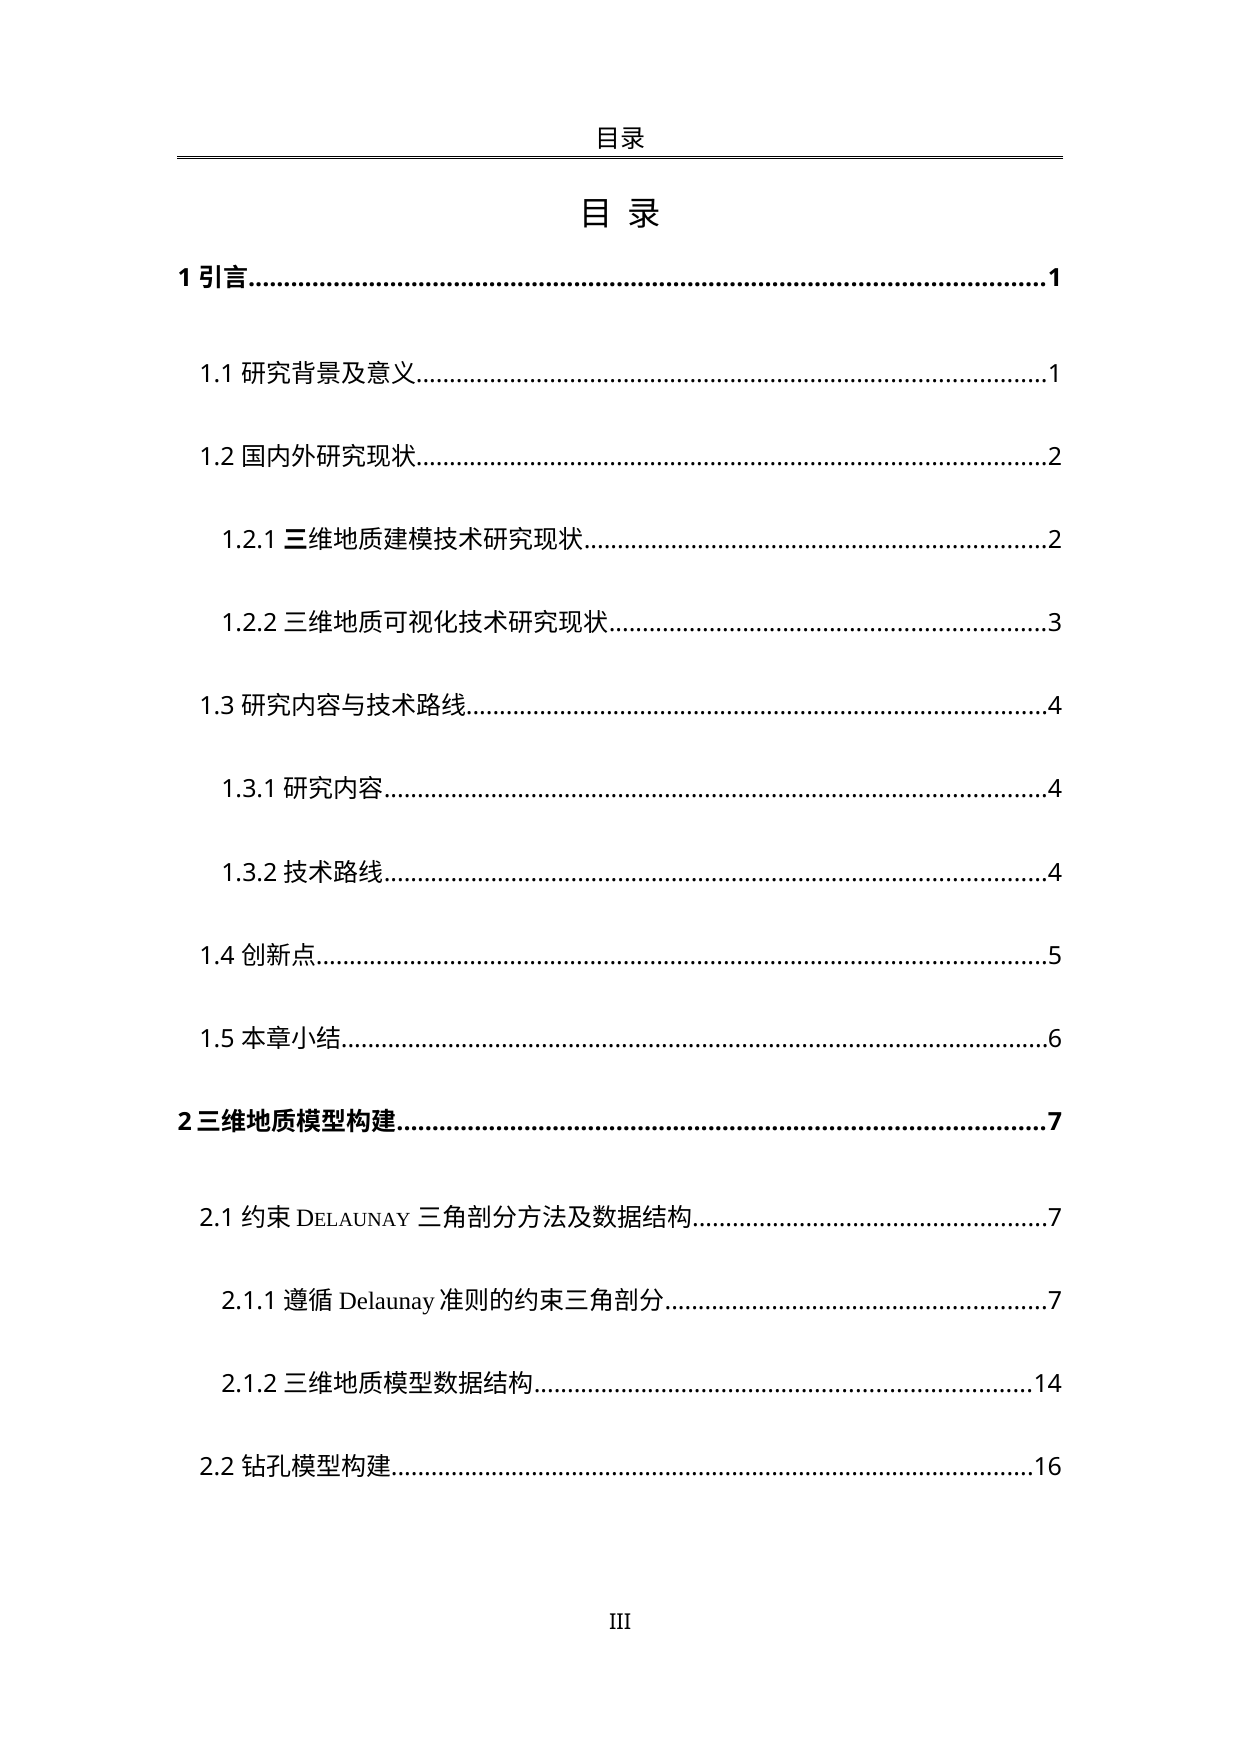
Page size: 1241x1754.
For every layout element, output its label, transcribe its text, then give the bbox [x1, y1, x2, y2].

text 1.3.2 技术路线 4 [221, 838, 1063, 903]
text 2.2 钻孔模型构建 16 [199, 1432, 1063, 1497]
text 2三维地质模型构建 7 [177, 1087, 1063, 1152]
text 1.5 本章小结 6 [199, 1004, 1063, 1069]
text 1 引言 1 [177, 243, 1063, 308]
text 1.2.2 三维地质可视化技术研究现状 3 [221, 588, 1063, 653]
text 1.3.1 研究内容 4 [221, 754, 1063, 819]
text 1.2 国内外研究现状 2 [199, 422, 1063, 487]
text 2.1.2 三维地质模型数据结构 14 [221, 1349, 1063, 1414]
text 1.1 研究背景及意义 1 [199, 339, 1063, 404]
text 目 录 [177, 178, 1063, 243]
text 2.1 约束Delaunay 三角剖分方法及数据结构 7 [199, 1183, 1063, 1248]
text 1.4 创新点 5 [199, 921, 1063, 986]
text 1.2.1 三维地质建模技术研究现状 2 [221, 505, 1063, 570]
text 1.3 研究内容与技术路线 4 [199, 671, 1063, 736]
text 2.1.1 遵循Delaunay准则的约束三角剖分 7 [221, 1266, 1063, 1331]
